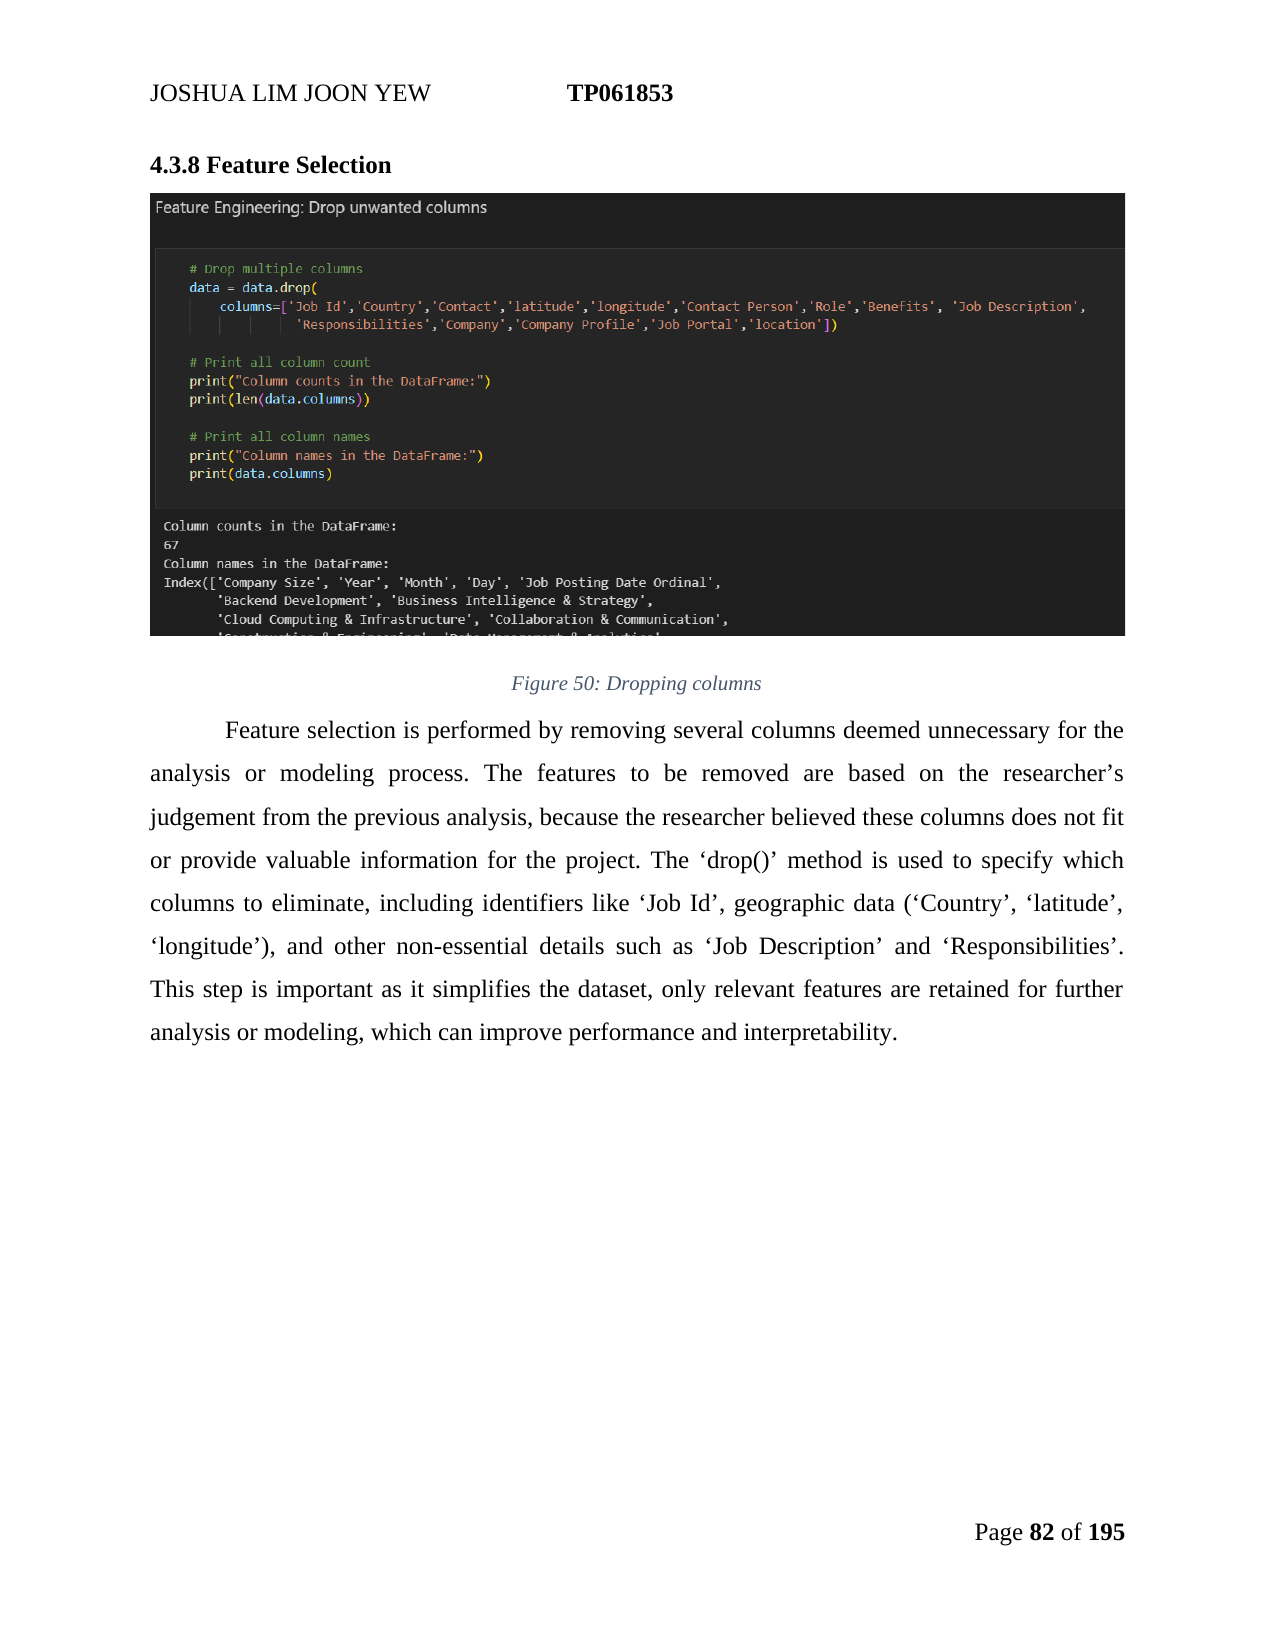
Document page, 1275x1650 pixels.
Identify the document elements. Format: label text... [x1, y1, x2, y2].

picture [150, 193, 1125, 636]
text Feature selection is performed by removing several columns deemed unnecessary for the analysis or modeling process. The features to be removed are based on the researcher’s judgement from the previous analysis, because the researcher believed these columns does not fit or provide valuable information for the project. The ‘drop()’ method is used to specify which columns to eliminate, including identifiers like ‘Job Id’, geographic data (‘Country’, ‘latitude’, ‘longitude’), and other non-essential details such as ‘Job Description’ and ‘Responsibilities’. This step is important as it simplifies the dataset, only relevant features are retained for further analysis or modeling, which can improve performance and interpretability. [150, 715, 1125, 1046]
subtitle 4.3.8 Feature Selection [150, 150, 1125, 179]
text Figure 50: Dropping columns [150, 670, 1125, 694]
